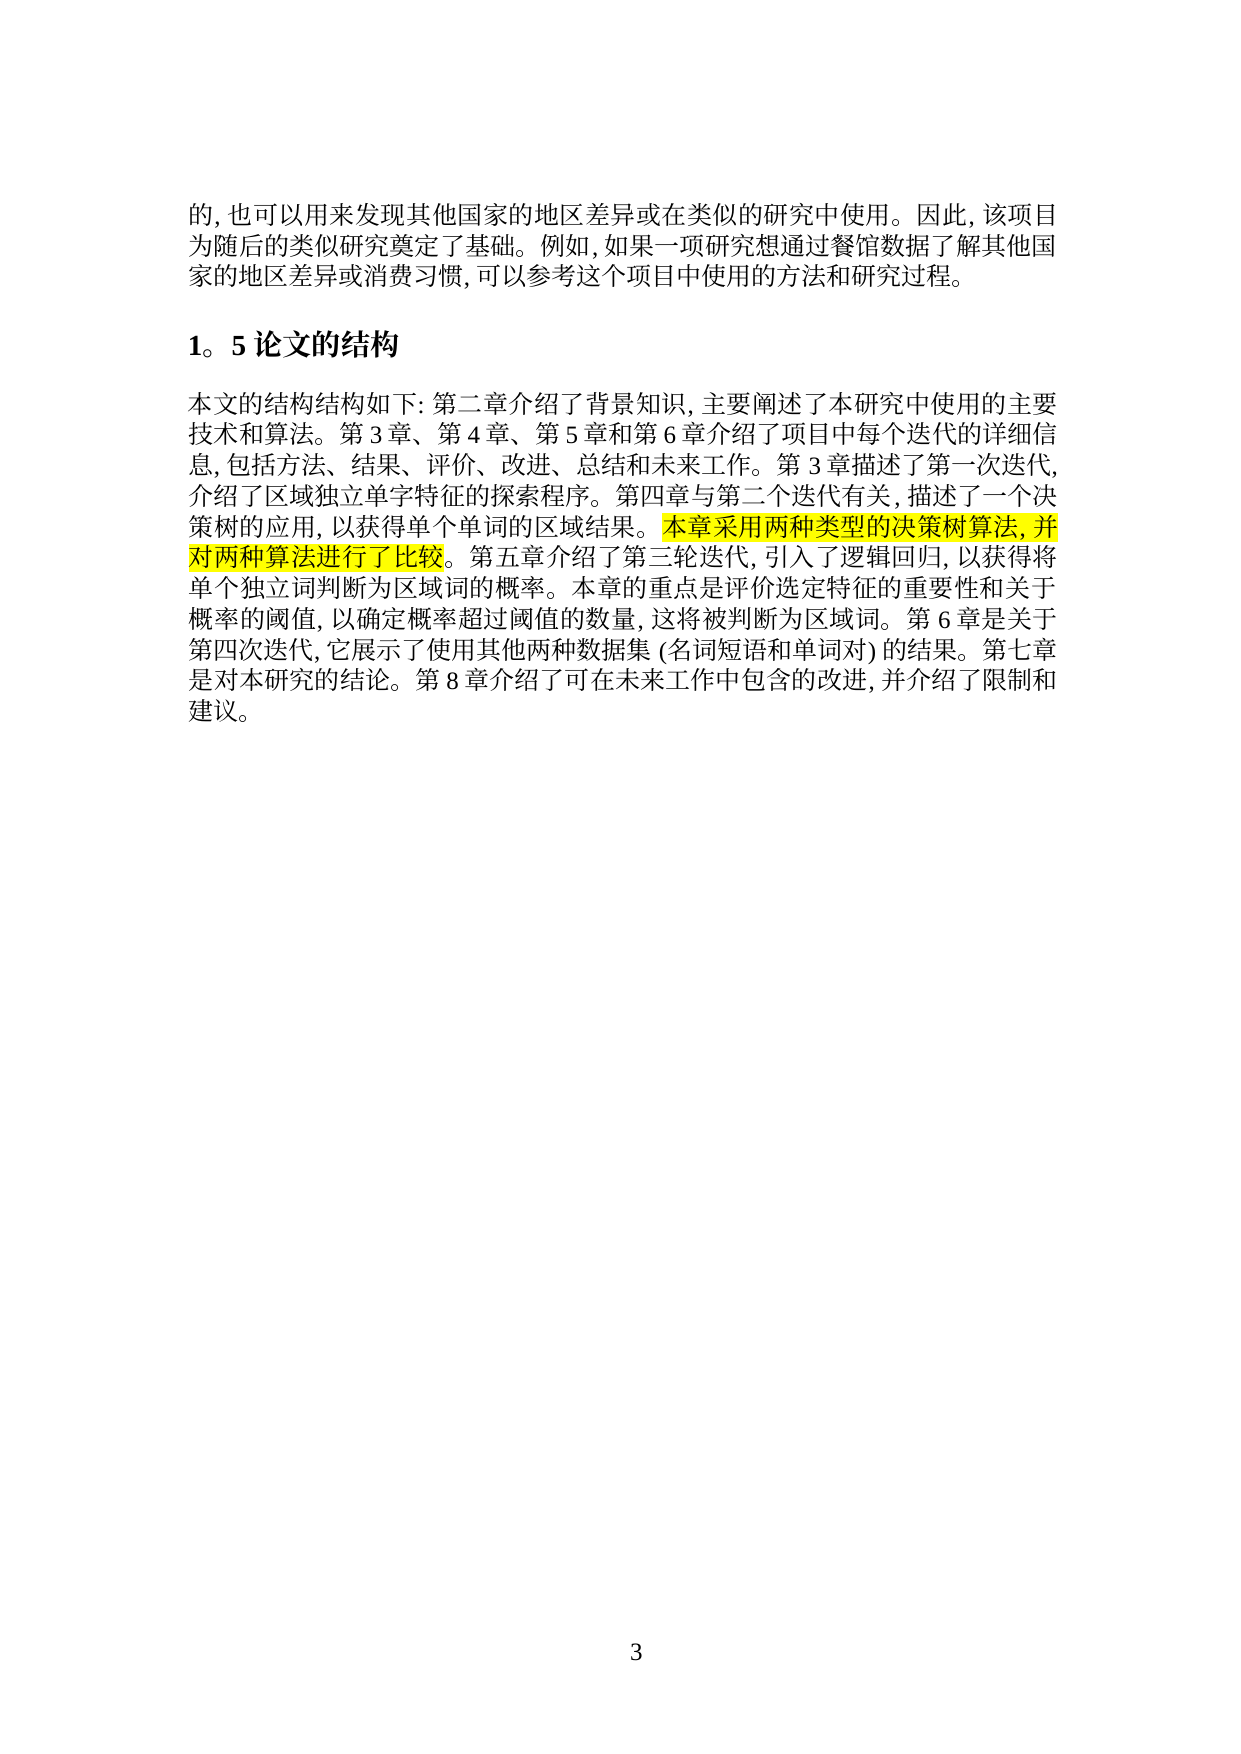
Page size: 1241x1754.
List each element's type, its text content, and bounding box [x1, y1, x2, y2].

text 本文的结构结构如下: 第二章介绍了背景知识, 主要阐述了本研究中使用的主要技术和算法。第3章、第4章、第5章和第6章介绍了项目中每个迭代的详细信息, 包括方法、结果、评价、改进、总结和未来工作。第3章描述了第一次迭代,介绍了区域独立单字特征的探索程序。第四章与第二个迭代有关, 描述了一个决策树的应用, 以获得单个单词的区域结果。本章采用两种类型的决策树算法, 并对两种算法进行了比较。第五章介绍了第三轮迭代, 引入了逻辑回归, 以获得将单个独立词判断为区域词的概率。本章的重点是评价选定特征的重要性和关于概率的阈值, 以确定概率超过阈值的数量, 这将被判断为区域词。第6章是关于第四次迭代, 它展示了使用其他两种数据集 (名词短语和单词对) 的结果。第七章是对本研究的结论。第8章介绍了可在未来工作中包含的改进, 并介绍了限制和建议。 [188, 390, 1058, 726]
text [188, 201, 1058, 291]
subtitle 1。5 论文的结构 [188, 328, 1058, 362]
